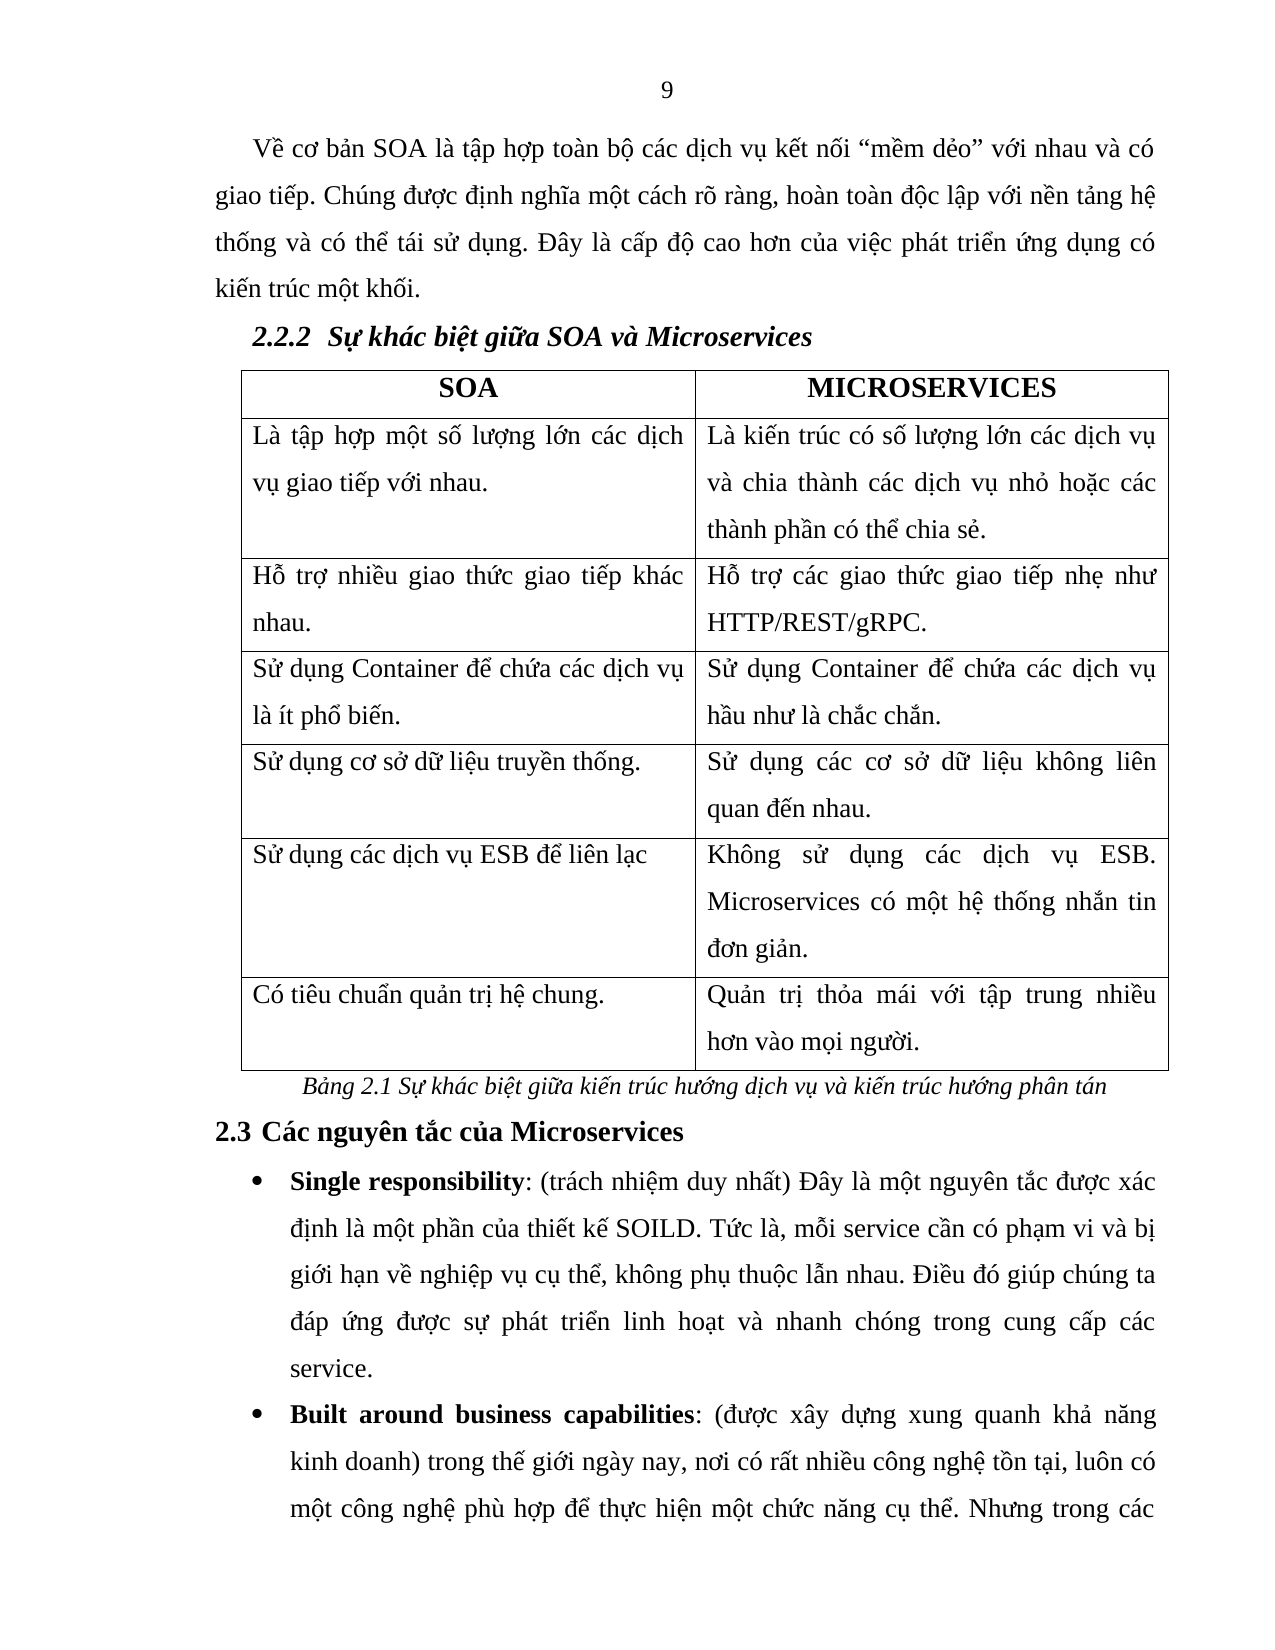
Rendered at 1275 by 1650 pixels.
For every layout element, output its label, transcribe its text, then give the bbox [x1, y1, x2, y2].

table_cell Có tiêu chuẩn quản trị hệ chung. [242, 978, 695, 1070]
list Các nguyên tắc của Microservices [215, 1114, 1157, 1148]
text Về cơ bản SOA là tập hợp toàn bộ các dịch vụ kết nối “mềm dẻo” với nhau và có giao tiếp. Chúng được định nghĩa một cách rõ ràng, hoàn toàn độc lập với nền tảng hệ thống và có thể tái sử dụng. Đây là cấp độ cao hơn của việc phát triển ứng dụng có kiến trúc một khối. [215, 132, 1157, 304]
list Sự khác biệt giữa SOA và Microservices [252, 319, 1157, 353]
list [252, 1398, 1157, 1523]
table_cell Hỗ trợ nhiều giao thức giao tiếp khác nhau. [242, 559, 695, 651]
table_cell Sử dụng Container để chứa các dịch vụ là ít phổ biến. [242, 652, 695, 744]
table_cell Sử dụng Container để chứa các dịch vụ hầu như là chắc chắn. [696, 652, 1168, 744]
list Single responsibility: (trách nhiệm duy nhất) Đây là một nguyên tắc được xác định là một phần của thiết kế SOILD. Tức là, mỗi service cần có phạm vi và bị giới hạn về nghiệp vụ cụ thể, không phụ thuộc lẫn nhau. Điều đó giúp chúng ta đáp ứng được sự phát triển linh hoạt và nhanh chóng trong cung cấp các service. [252, 1165, 1157, 1383]
table_header MICROSERVICES [696, 371, 1168, 418]
table_cell Sử dụng cơ sở dữ liệu truyền thống. [242, 745, 695, 837]
table_cell Sử dụng các dịch vụ ESB để liên lạc [242, 839, 695, 977]
table_cell Hỗ trợ các giao thức giao tiếp nhẹ như HTTP/REST/gRPC. [696, 559, 1168, 651]
table_header SOA [242, 371, 695, 418]
table_cell Sử dụng các cơ sở dữ liệu không liên quan đến nhau. [696, 745, 1168, 837]
text Bảng 2.1 Sự khác biệt giữa kiến trúc hướng dịch vụ và kiến trúc hướng phân tán [215, 1071, 1157, 1100]
table_cell Không sử dụng các dịch vụ ESB. Microservices có một hệ thống nhắn tin đơn giản. [696, 839, 1168, 977]
table_cell Quản trị thỏa mái với tập trung nhiều hơn vào mọi người. [696, 978, 1168, 1070]
table_cell Là kiến trúc có số lượng lớn các dịch vụ và chia thành các dịch vụ nhỏ hoặc các thành phần có thể chia sẻ. [696, 419, 1168, 558]
table_cell Là tập hợp một số lượng lớn các dịch vụ giao tiếp với nhau. [242, 419, 695, 558]
